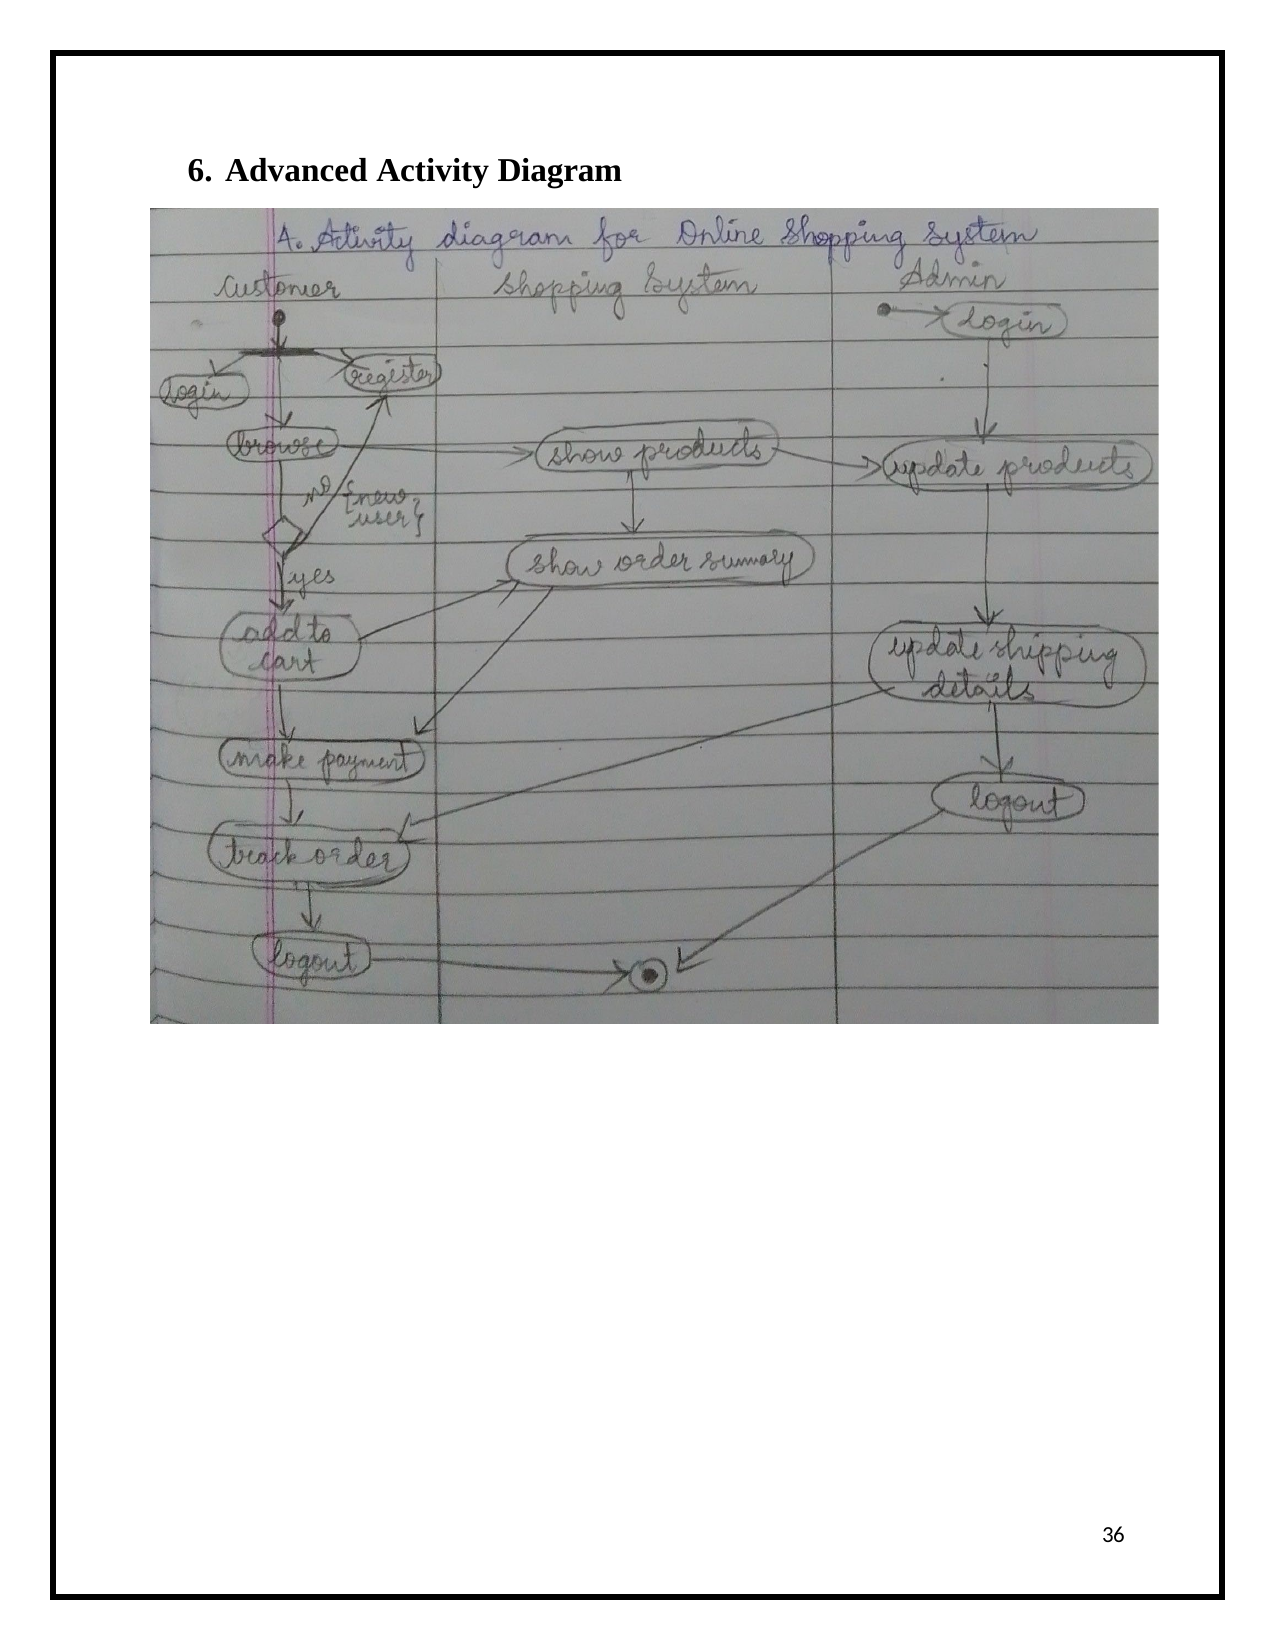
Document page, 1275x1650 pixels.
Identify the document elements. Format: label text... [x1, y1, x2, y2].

picture [150, 208, 1159, 1024]
list Advanced Activity Diagram [187, 150, 1210, 188]
